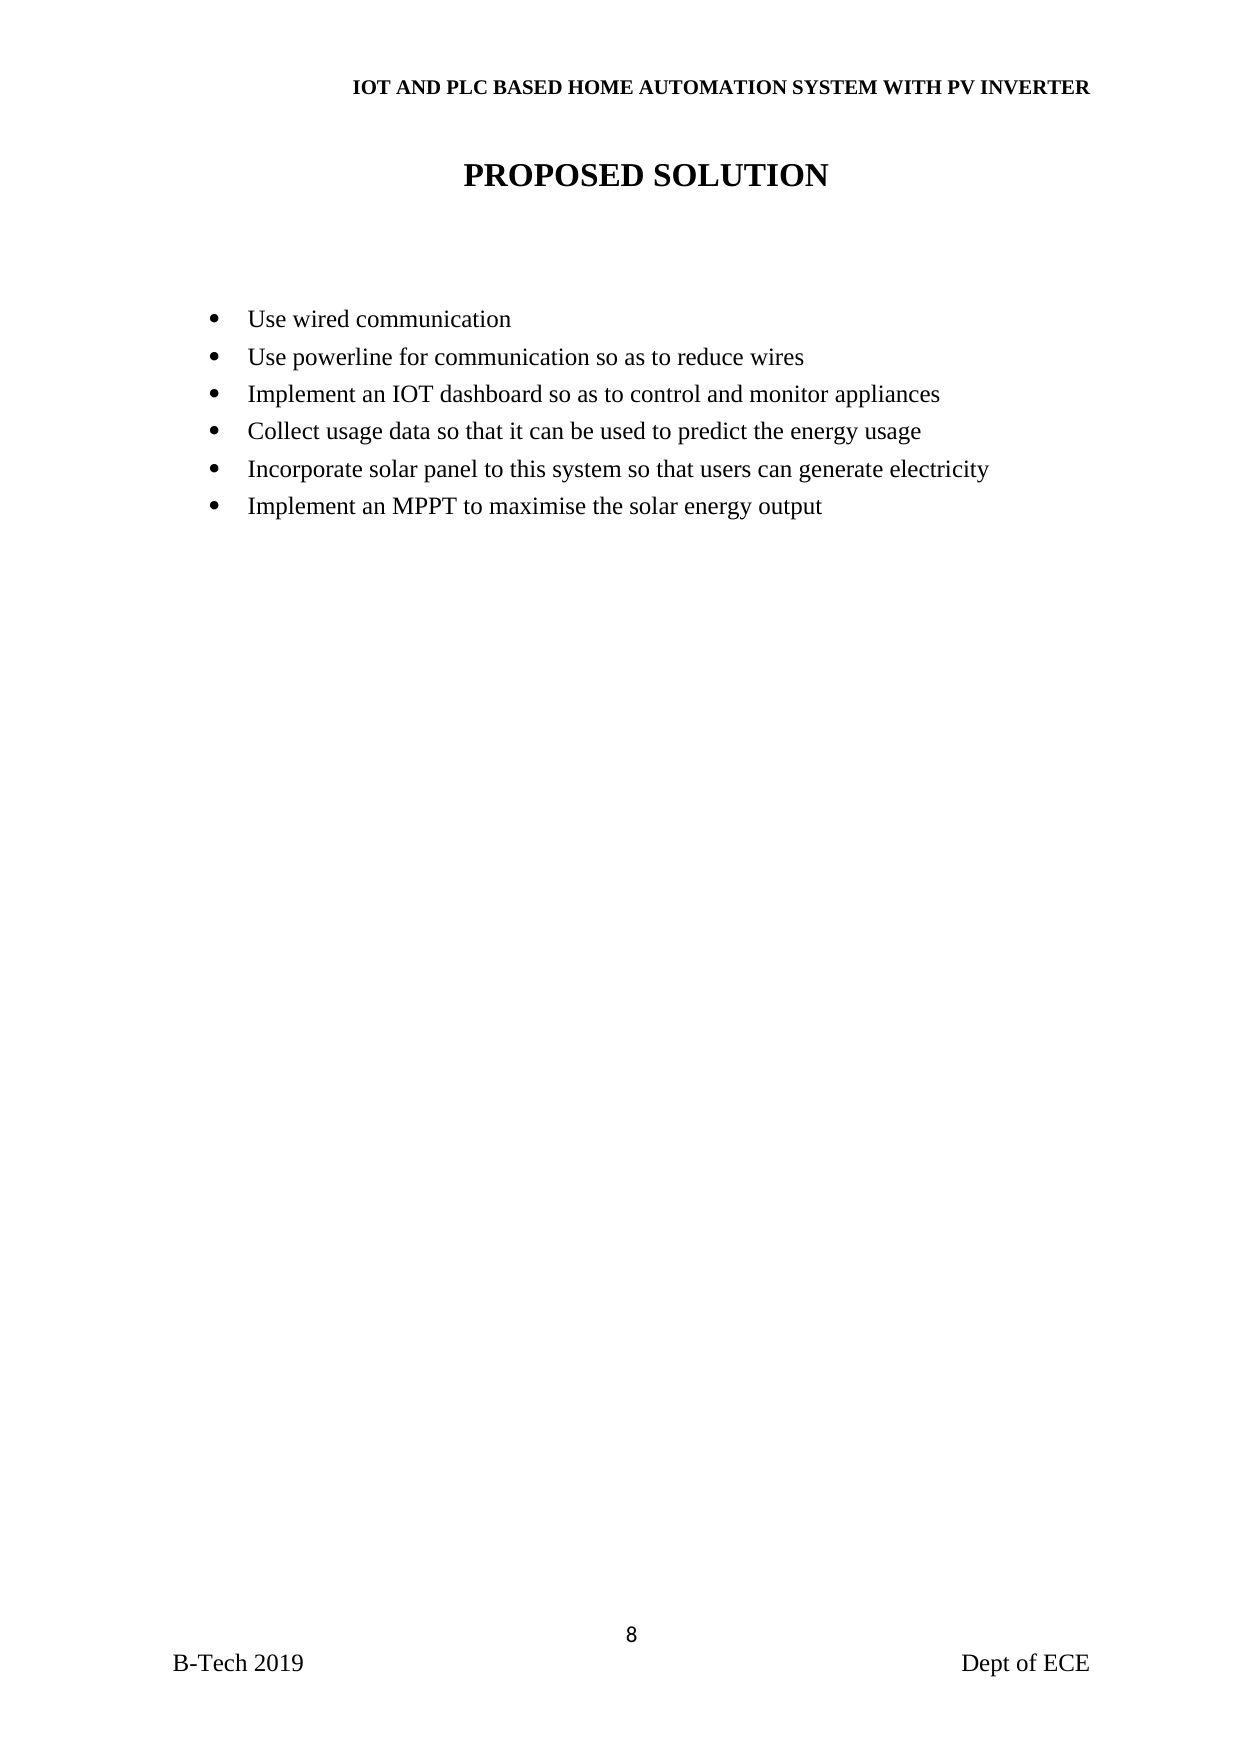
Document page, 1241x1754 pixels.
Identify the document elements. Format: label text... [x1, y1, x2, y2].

list Incorporate solar panel to this system so that users can generate electricity [210, 454, 1090, 482]
list Use wired communication [210, 304, 1090, 333]
list Collect usage data so that it can be used to predict the energy usage [210, 416, 1090, 445]
list Implement an IOT dashboard so as to control and monitor appliances [210, 379, 1090, 408]
list Use powerline for communication so as to reduce wires [210, 342, 1090, 371]
list Implement an MPPT to maximise the solar energy output [210, 491, 1090, 520]
text PROPOSED SOLUTION [172, 155, 1090, 193]
